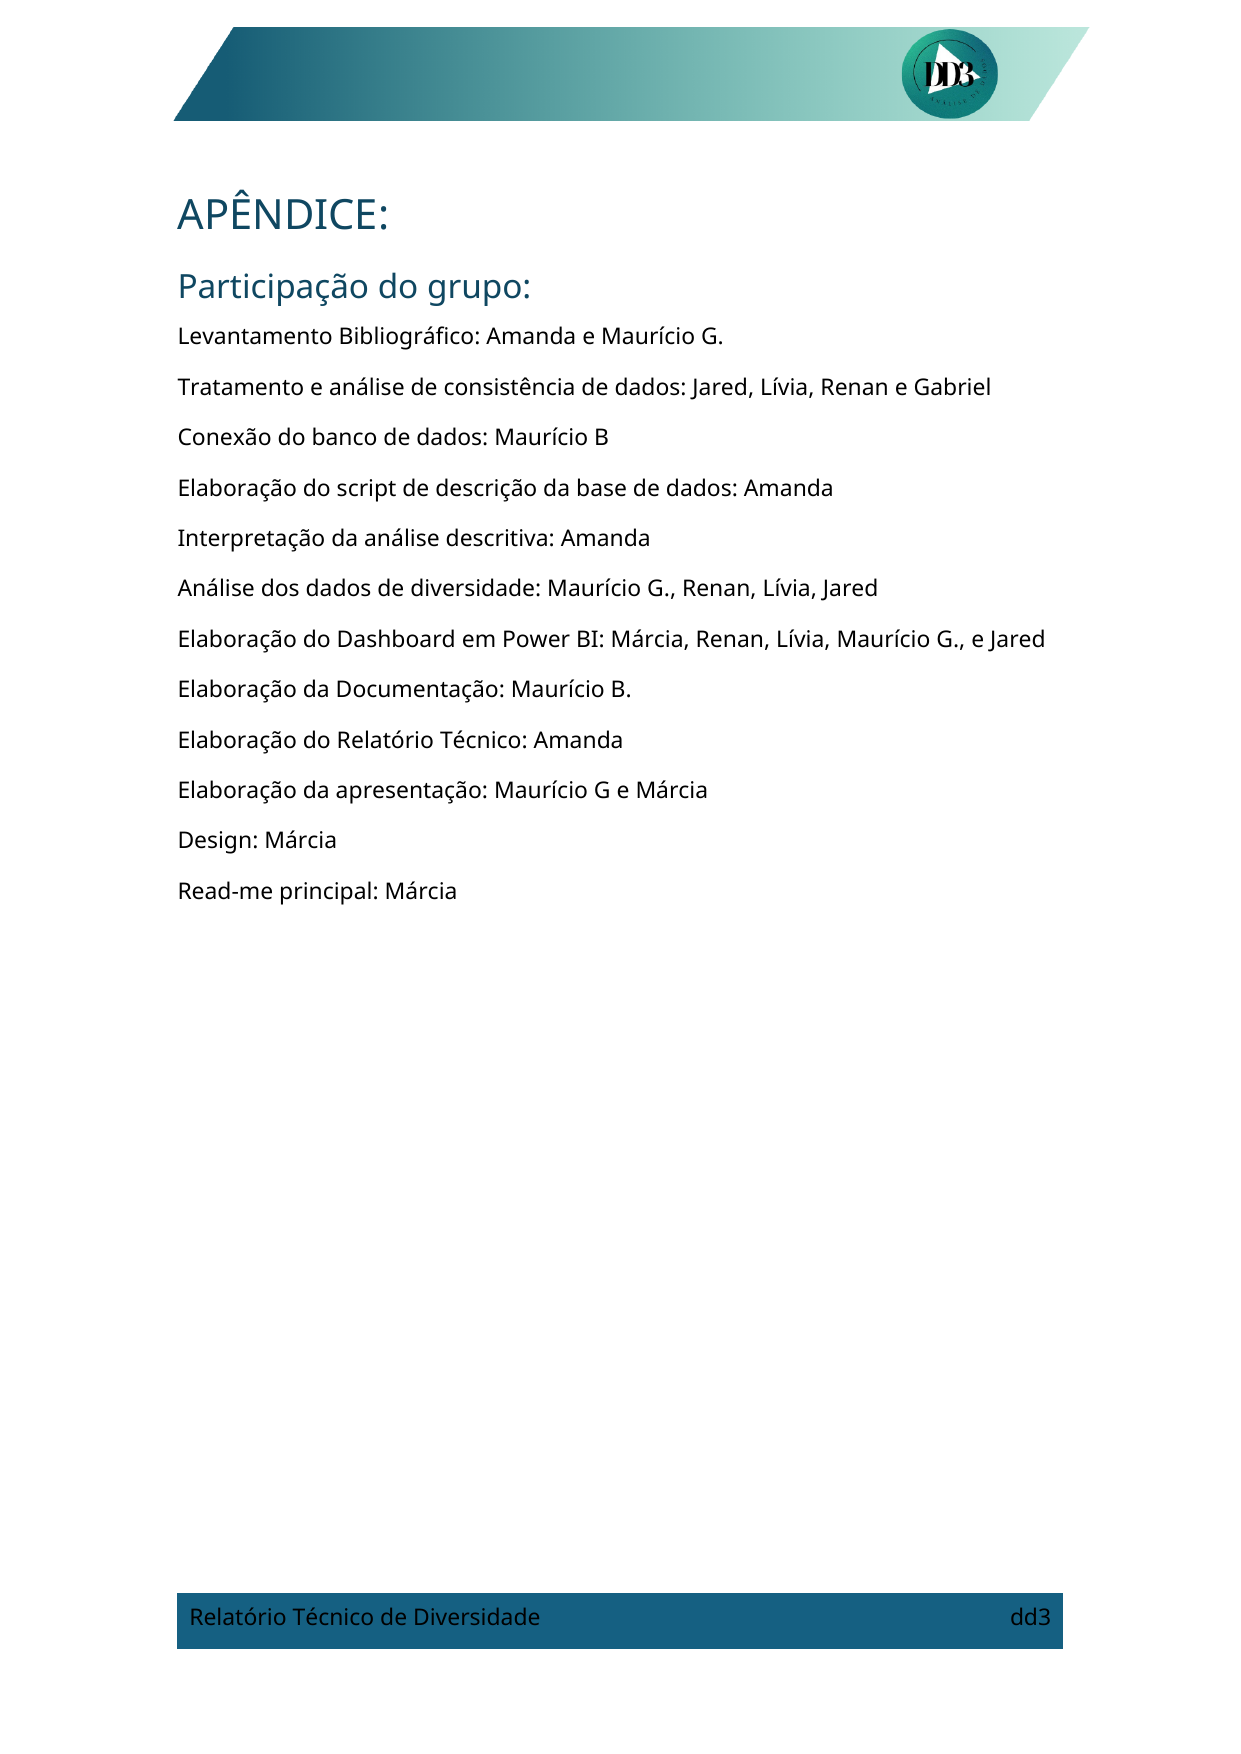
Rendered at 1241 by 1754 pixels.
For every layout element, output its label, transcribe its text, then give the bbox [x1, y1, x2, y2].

text Elaboração do Relatório Técnico: Amanda [177, 724, 1063, 755]
text Elaboração do Dashboard em Power BI: Márcia, Renan, Lívia, Maurício G., e Jared [177, 623, 1063, 654]
subtitle Participação do grupo: [177, 263, 1063, 308]
text Conexão do banco de dados: Maurício B [177, 421, 1063, 452]
text Levantamento Bibliográfico: Amanda e Maurício G. [177, 320, 1063, 352]
text Elaboração da apresentação: Maurício G e Márcia [177, 774, 1063, 805]
text Análise dos dados de diversidade: Maurício G., Renan, Lívia, Jared [177, 572, 1063, 604]
picture [151, 27, 1111, 121]
subtitle APÊNDICE: [177, 185, 1063, 242]
text Tratamento e análise de consistência de dados: Jared, Lívia, Renan e Gabriel [177, 371, 1063, 402]
text Elaboração do script de descrição da base de dados: Amanda [177, 472, 1063, 503]
text Interpretação da análise descritiva: Amanda [177, 522, 1063, 553]
text Read-me principal: Márcia [177, 875, 1063, 906]
text Elaboração da Documentação: Maurício B. [177, 673, 1063, 704]
text Design: Márcia [177, 824, 1063, 856]
